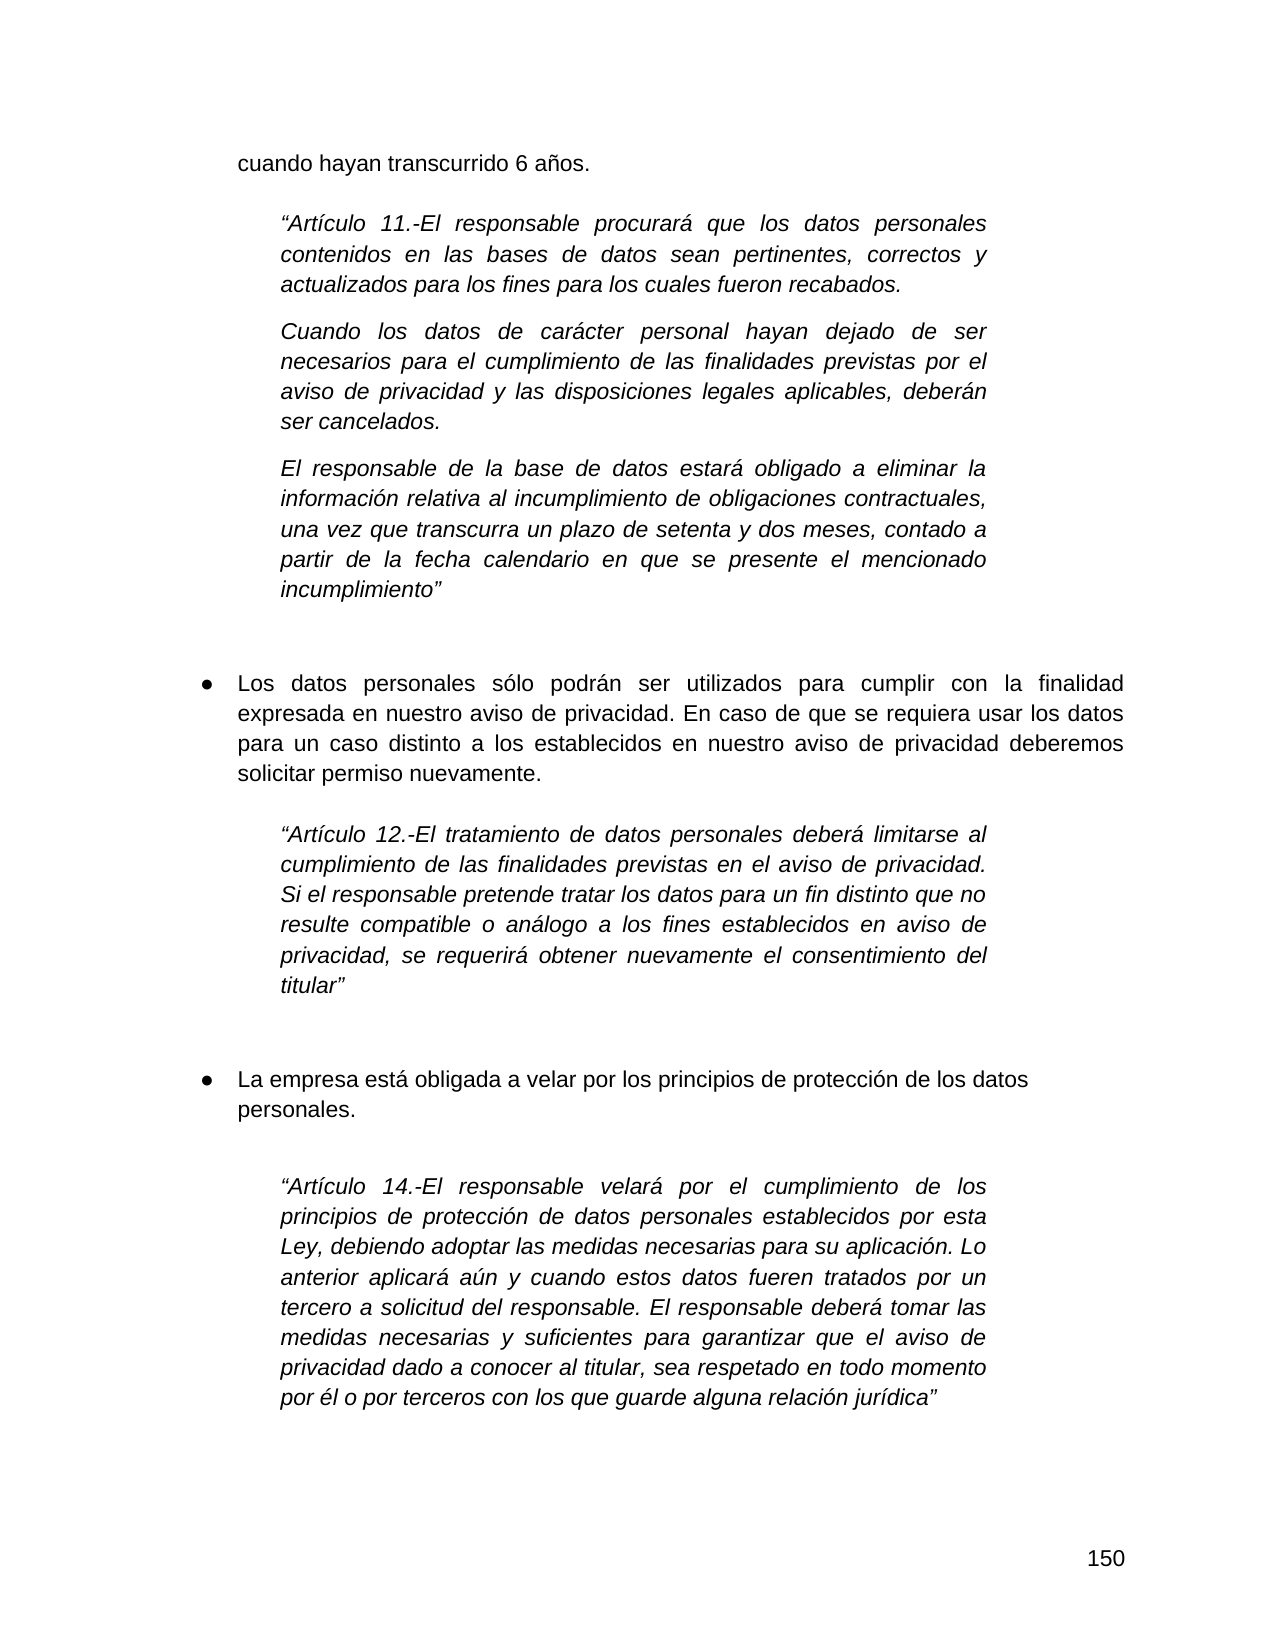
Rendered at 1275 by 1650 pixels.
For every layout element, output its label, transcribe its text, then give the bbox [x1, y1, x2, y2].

text El responsable de la base de datos estará obligado a eliminar la información relativa al incumplimiento de obligaciones contractuales, una vez que transcurra un plazo de setenta y dos meses, contado a partir de la fecha calendario en que se presente el mencionado incumplimiento” [280, 455, 989, 602]
list Los datos personales sólo podrán ser utilizados para cumplir con la finalidad expresada en nuestro aviso de privacidad. En caso de que se requiera usar los datos para un caso distinto a los establecidos en nuestro aviso de privacidad deberemos solicitar permiso nuevamente. [200, 670, 1125, 787]
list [200, 150, 1125, 176]
text “Artículo 11.-El responsable procurará que los datos personales contenidos en las bases de datos sean pertinentes, correctos y actualizados para los fines para los cuales fueron recabados. [280, 210, 989, 297]
text “Artículo 14.-El responsable velará por el cumplimiento de los principios de protección de datos personales establecidos por esta Ley, debiendo adoptar las medidas necesarias para su aplicación. Lo anterior aplicará aún y cuando estos datos fueren tratados por un tercero a solicitud del responsable. El responsable deberá tomar las medidas necesarias y suficientes para garantizar que el aviso de privacidad dado a conocer al titular, sea respetado en todo momento por él o por terceros con los que guarde alguna relación jurídica” [280, 1173, 989, 1411]
text “Artículo 12.-El tratamiento de datos personales deberá limitarse al cumplimiento de las finalidades previstas en el aviso de privacidad. Si el responsable pretende tratar los datos para un fin distinto que no resulte compatible o análogo a los fines establecidos en aviso de privacidad, se requerirá obtener nuevamente el consentimiento del titular” [280, 821, 989, 998]
list La empresa está obligada a velar por los principios de protección de los datos personales. [200, 1066, 1125, 1122]
text Cuando los datos de carácter personal hayan dejado de ser necesarios para el cumplimiento de las finalidades previstas por el aviso de privacidad y las disposiciones legales aplicables, deberán ser cancelados. [280, 318, 989, 435]
